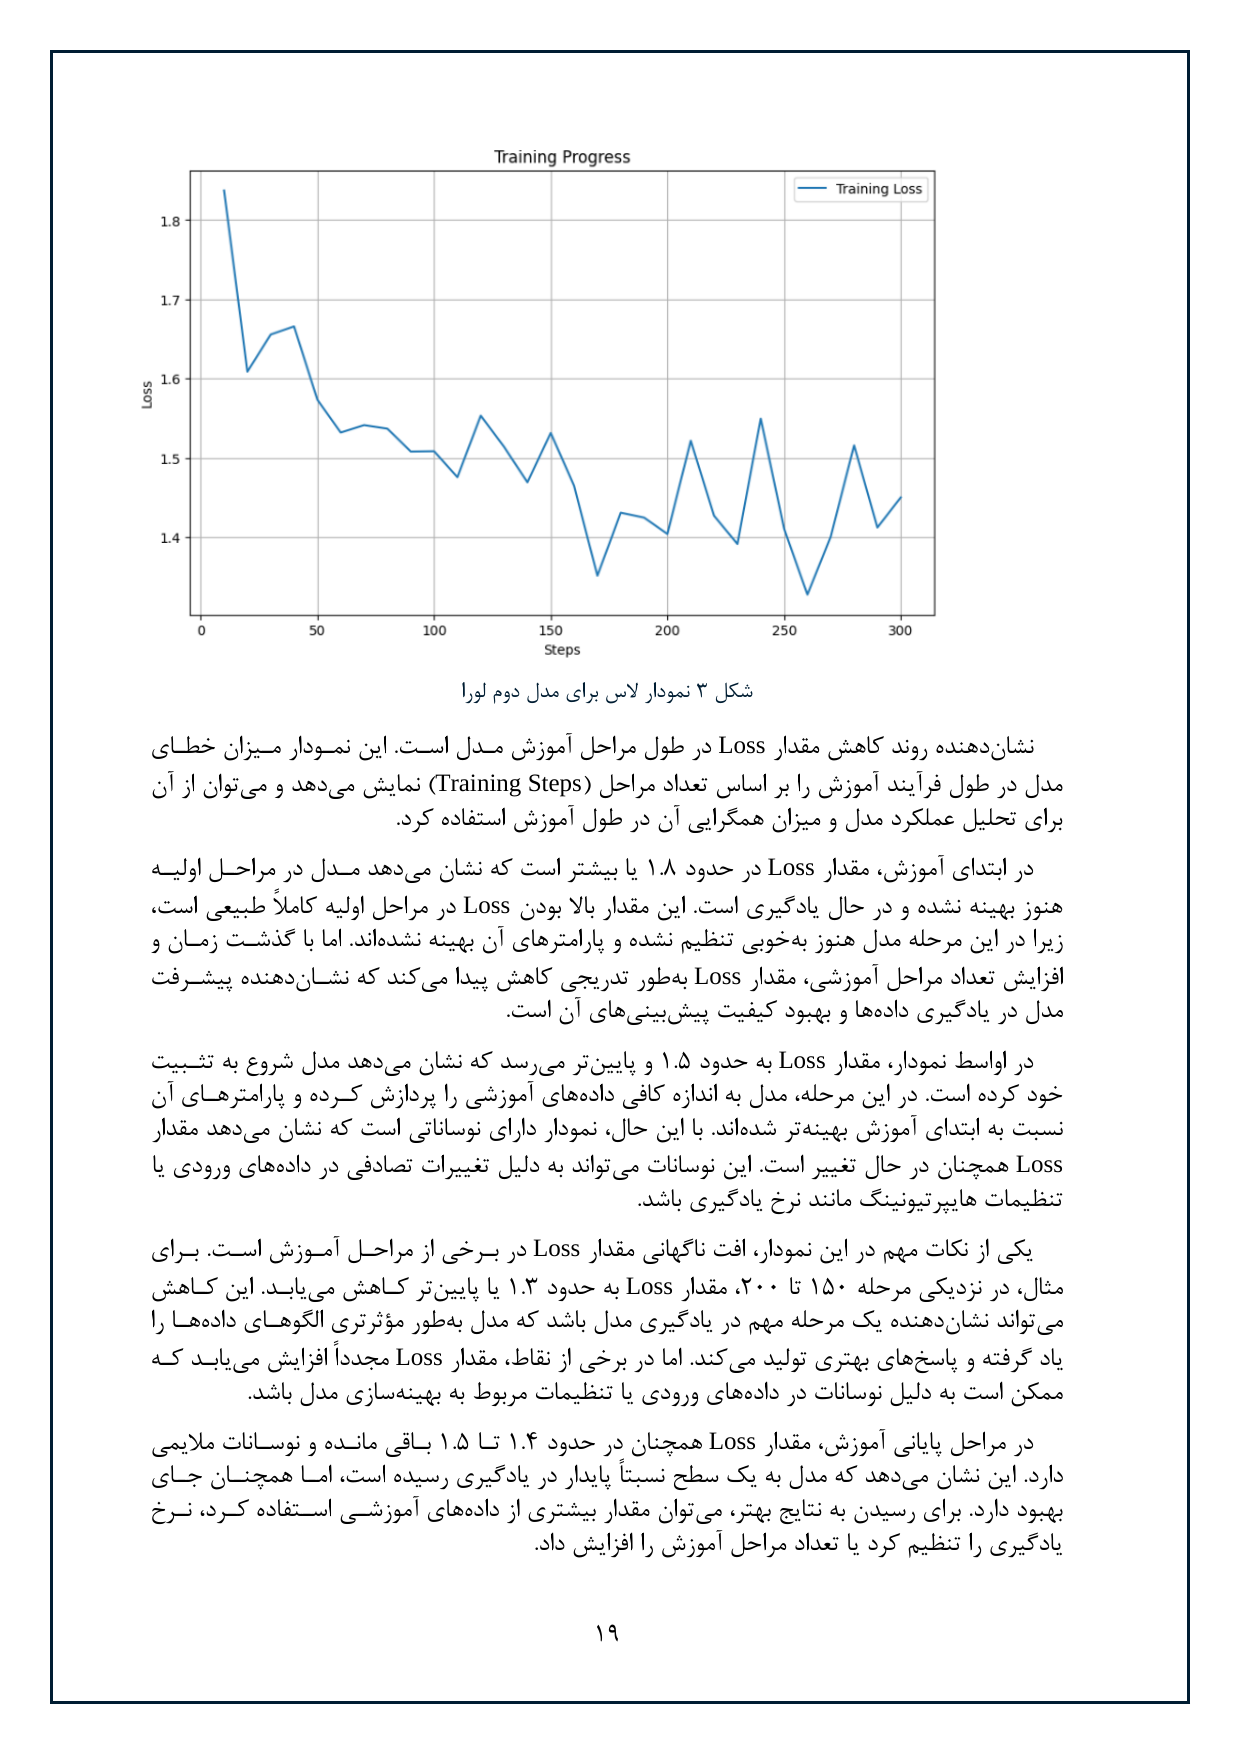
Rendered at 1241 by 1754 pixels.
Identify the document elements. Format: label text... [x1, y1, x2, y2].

text در اواسط نمودار، مقدار Loss به حدود ۱.۵ و پایین‌تر می‌رسد که نشان می‌دهد مدل شروع به تثبیت خود کرده است. در این مرحله، مدل به اندازه کافی داده‌های آموزشی را پردازش کرده و پارامترهای آن نسبت به ابتدای آموزش بهینه‌تر شده‌اند. با این حال، نمودار دارای نوساناتی است که نشان می‌دهد مقدار Loss همچنان در حال تغییر است. این نوسانات می‌تواند به دلیل تغییرات تصادفی در داده‌های ورودی یا تنظیمات هایپرتیونینگ مانند نرخ یادگیری باشد. [150, 1045, 1063, 1216]
text یکی از نکات مهم در این نمودار، افت ناگهانی مقدار Loss در برخی از مراحل آموزش است. برای مثال، در نزدیکی مرحله ۱۵۰ تا ۲۰۰، مقدار Loss به حدود ۱.۳ یا پایین‌تر کاهش می‌یابد. این کاهش می‌تواند نشان‌دهنده یک مرحله مهم در یادگیری مدل باشد که مدل به‌طور مؤثرتری الگوهای داده‌ها را یاد گرفته و پاسخ‌های بهتری تولید می‌کند. اما در برخی از نقاط، مقدار Loss مجدداً افزایش می‌یابد که ممکن است به دلیل نوسانات در داده‌های ورودی یا تنظیمات مربوط به بهینه‌سازی مدل باشد. [150, 1233, 1063, 1409]
text در ابتدای آموزش، مقدار Loss در حدود ۱.۸ یا بیشتر است که نشان می‌دهد مدل در مراحل اولیه هنوز بهینه نشده و در حال یادگیری است. این مقدار بالا بودن Loss در مراحل اولیه کاملاً طبیعی است، زیرا در این مرحله مدل هنوز به‌خوبی تنظیم نشده و پارامترهای آن بهینه نشده‌اند. اما با گذشت زمان و افزایش تعداد مراحل آموزشی، مقدار Loss به‌طور تدریجی کاهش پیدا می‌کند که نشان‌دهنده پیشرفت مدل در یادگیری داده‌ها و بهبود کیفیت پیش‌بینی‌های آن است. [150, 852, 1063, 1028]
text در مراحل پایانی آموزش، مقدار Loss همچنان در حدود ۱.۴ تا ۱.۵ باقی مانده و نوسانات ملایمی دارد. این نشان می‌دهد که مدل به یک سطح نسبتاً پایدار در یادگیری رسیده است، اما همچنان جای بهبود دارد. برای رسیدن به نتایج بهتر، می‌توان مقدار بیشتری از داده‌های آموزشی استفاده کرد، نرخ یادگیری را تنظیم کرد یا تعداد مراحل آموزش را افزایش داد. [150, 1426, 1063, 1560]
text شکل 3 نمودار لاس برای مدل دوم لورا [150, 681, 1063, 706]
text نشان‌دهنده روند کاهش مقدار Loss در طول مراحل آموزش مدل است. این نمودار میزان خطای مدل در طول فرآیند آموزش را بر اساس تعداد مراحل (Training Steps) نمایش می‌دهد و می‌توان از آن برای تحلیل عملکرد مدل و میزان همگرایی آن در طول آموزش استفاده کرد. [150, 731, 1063, 835]
picture [120, 150, 1034, 664]
